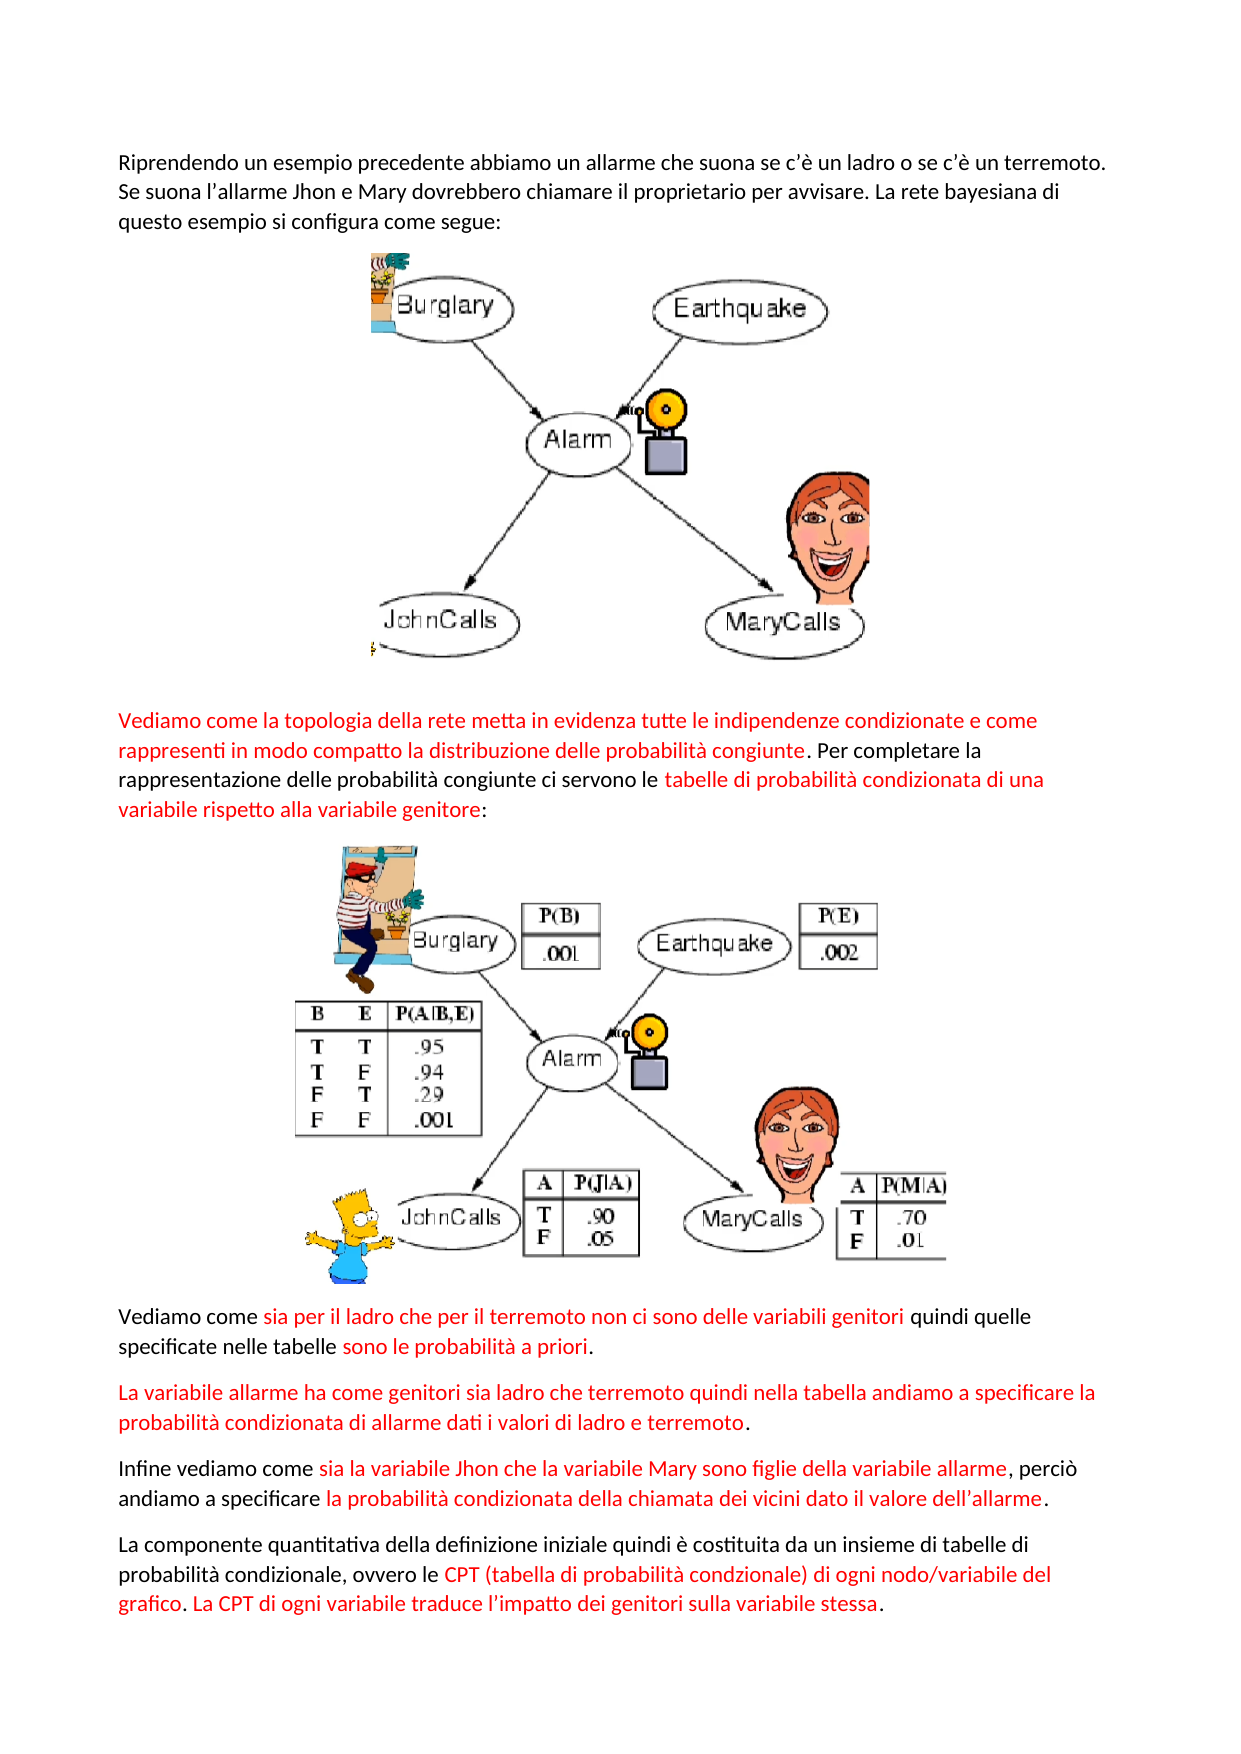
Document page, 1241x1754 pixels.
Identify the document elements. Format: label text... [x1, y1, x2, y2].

text Riprendendo un esempio precedente abbiamo un allarme che suona se c’è un ladro o se c’è un terremoto. Se suona l’allarme Jhon e Mary dovrebbero chiamare il proprietario per avvisare. La rete bayesiana di questo esempio si configura come segue: [118, 148, 1122, 235]
text La componente quantitativa della definizione iniziale quindi è costituita da un insieme di tabelle di probabilità condizionale, ovvero le CPT (tabella di probabilità condzionale) di ogni nodo/variabile del grafico. La CPT di ogni variabile traduce l’impatto dei genitori sulla variabile stessa. [118, 1530, 1122, 1618]
text Vediamo come sia per il ladro che per il terremoto non ci sono delle variabili genitori quindi quelle specificate nelle tabelle sono le probabilità a priori. [118, 1302, 1122, 1360]
text Vediamo come la topologia della rete metta in evidenza tutte le indipendenze condizionate e come rappresenti in modo compatto la distribuzione delle probabilità congiunte. Per completare la rappresentazione delle probabilità congiunte ci servono le tabelle di probabilità condizionata di una variabile rispetto alla variabile genitore: [118, 706, 1122, 823]
picture [276, 841, 964, 1284]
text La variabile allarme ha come genitori sia ladro che terremoto quindi nella tabella andiamo a specificare la probabilità condizionata di allarme dati i valori di ladro e terremoto. [118, 1378, 1122, 1436]
text Infine vediamo come sia la variabile Jhon che la variabile Mary sono figlie della variabile allarme, perciò andiamo a specificare la probabilità condizionata della chiamata dei vicini dato il valore dell’allarme. [118, 1454, 1122, 1512]
picture [371, 253, 870, 688]
